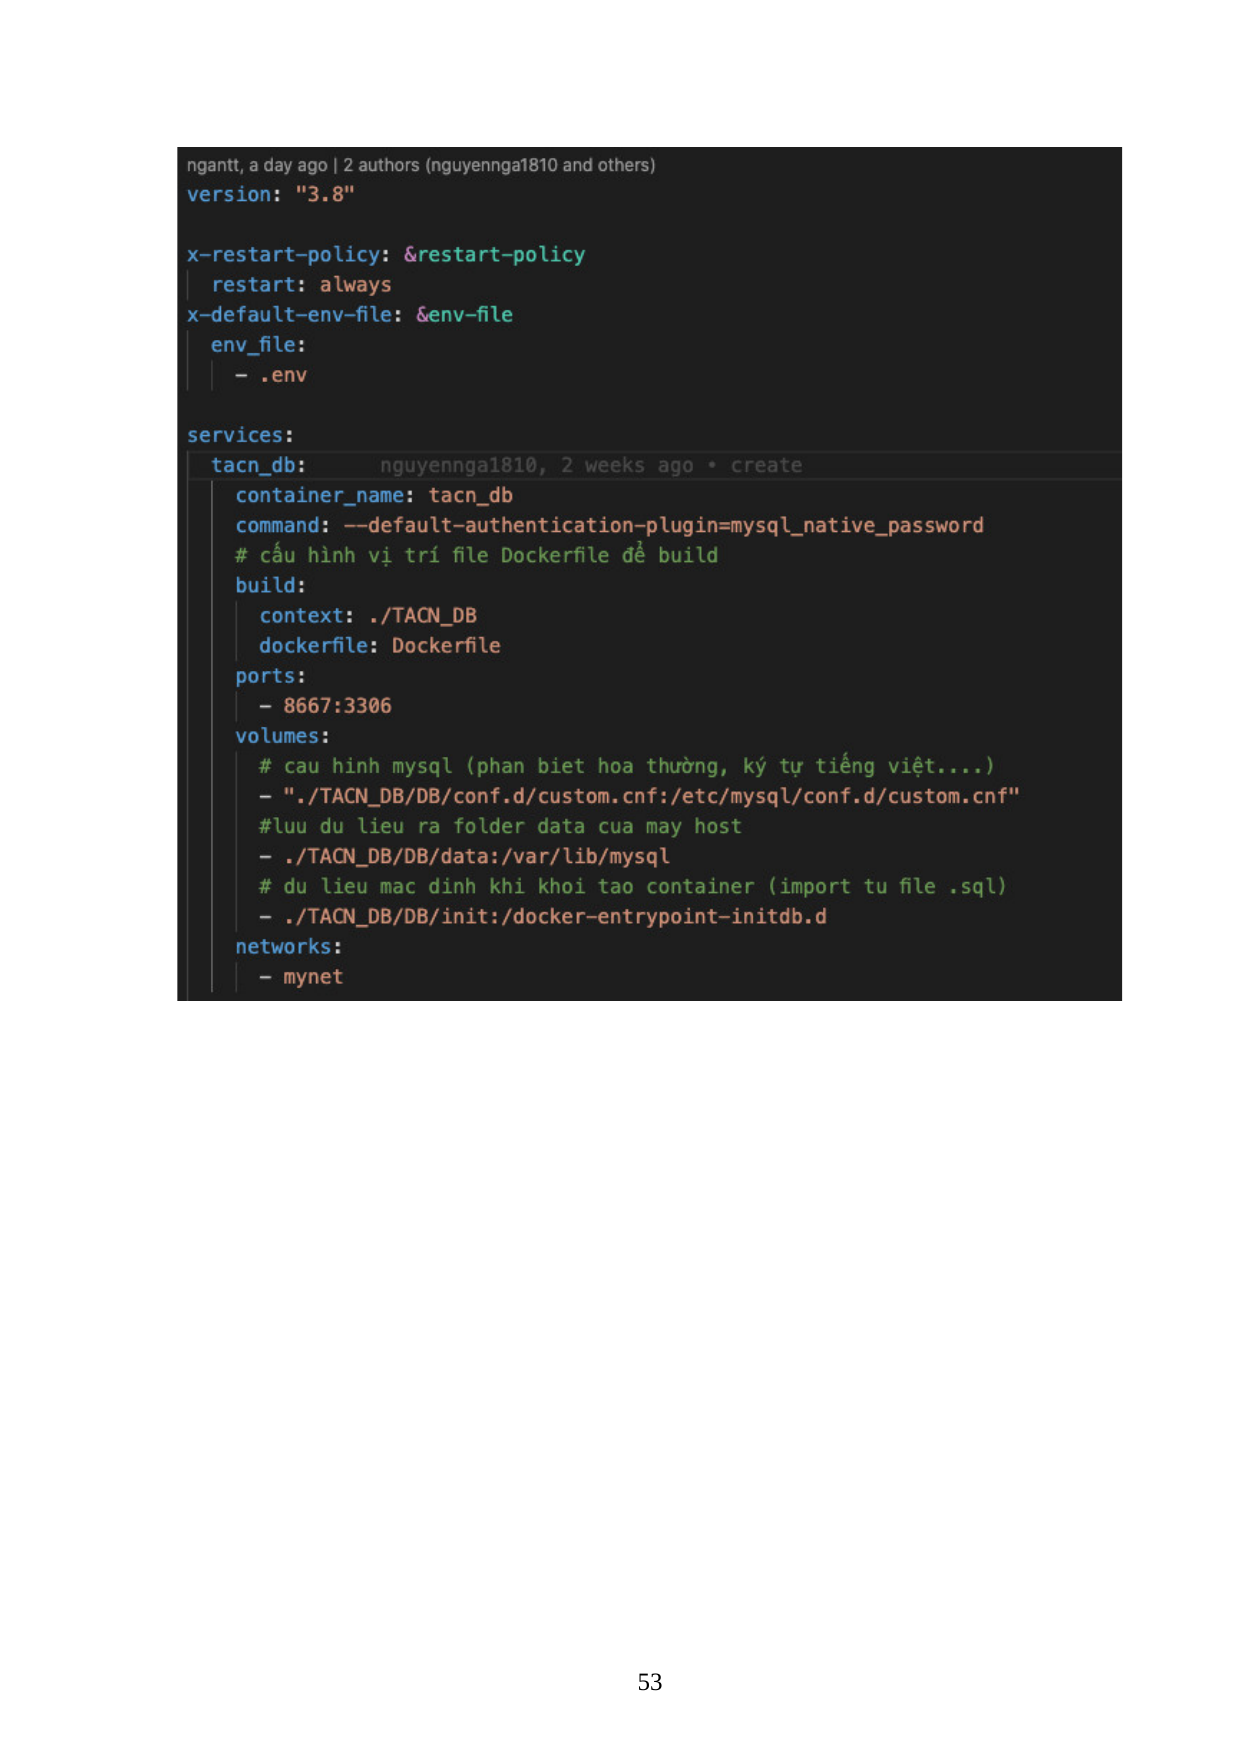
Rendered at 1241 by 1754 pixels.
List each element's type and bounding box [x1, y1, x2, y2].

picture [177, 147, 1123, 1001]
